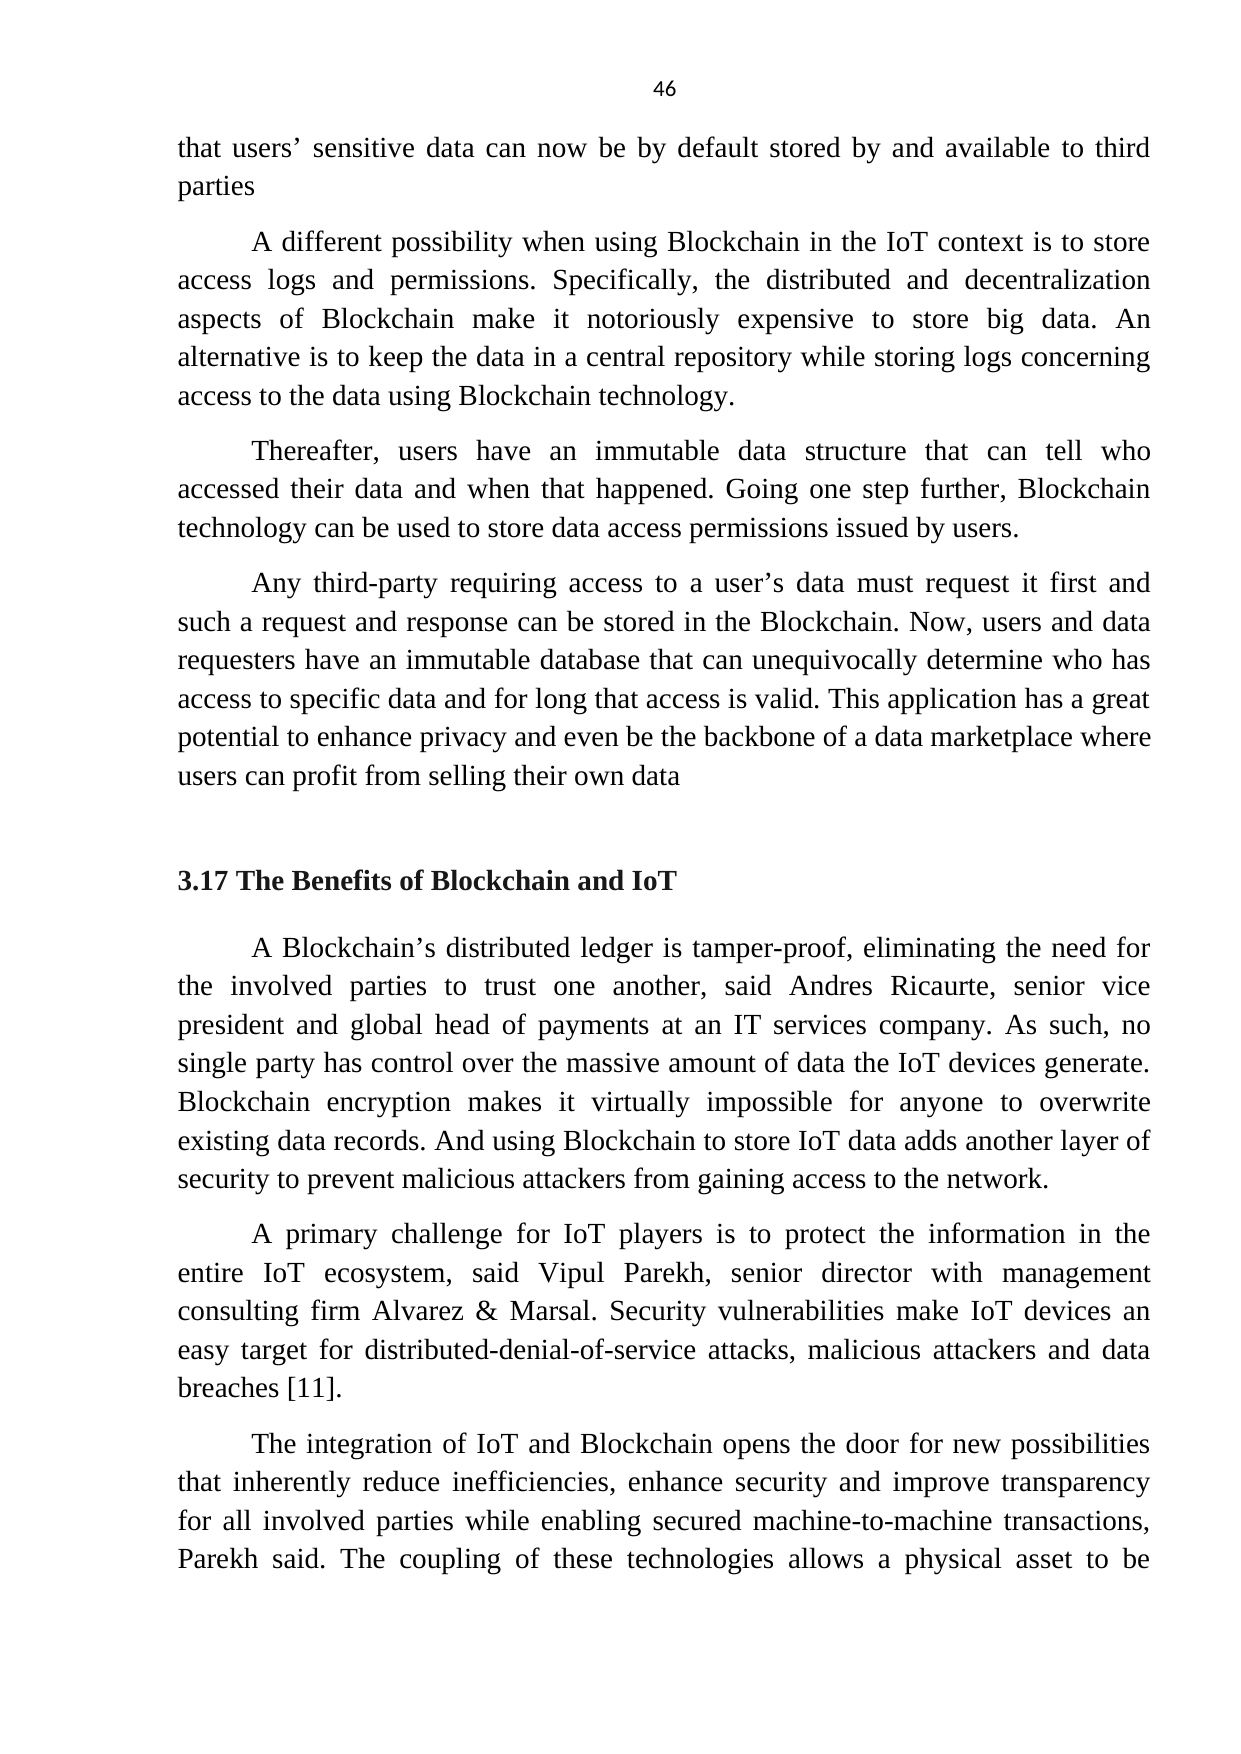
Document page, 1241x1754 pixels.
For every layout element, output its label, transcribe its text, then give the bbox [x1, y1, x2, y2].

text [177, 1426, 1152, 1575]
text Any third-party requiring access to a user’s data must request it first and such a request and response can be stored in the Blockchain. Now, users and data requesters have an immutable database that can unequivocally determine who has access to specific data and for long that access is valid. This application has a great potential to enhance privacy and even be the backbone of a data marketplace where users can profit from selling their own data [177, 565, 1152, 792]
text A different possibility when using Blockchain in the IoT context is to store access logs and permissions. Specifically, the distributed and decentralization aspects of Blockchain make it notoriously expensive to store big data. An alternative is to keep the data in a central repository while storing logs concerning access to the data using Blockchain technology. [177, 224, 1152, 411]
subtitle 3.17 The Benefits of Blockchain and IoT [177, 863, 1152, 896]
text Thereafter, users have an immutable data structure that can tell who accessed their data and when that happened. Going one step further, Blockchain technology can be used to store data access permissions issued by users. [177, 433, 1152, 544]
text A Blockchain’s distributed ledger is tamper-proof, eliminating the need for the involved parties to trust one another, said Andres Ricaurte, senior vice president and global head of payments at an IT services company. As such, no single party has control over the massive amount of data the IoT devices generate. Blockchain encryption makes it virtually impossible for anyone to overwrite existing data records. And using Blockchain to store IoT data adds another layer of security to prevent malicious attackers from gaining access to the network. [177, 930, 1152, 1195]
text A primary challenge for IoT players is to protect the information in the entire IoT ecosystem, said Vipul Parekh, senior director with management consulting firm Alvarez & Marsal. Security vulnerabilities make IoT devices an easy target for distributed-denial-of-service attacks, malicious attackers and data breaches [11]. [177, 1216, 1152, 1404]
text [177, 130, 1152, 202]
